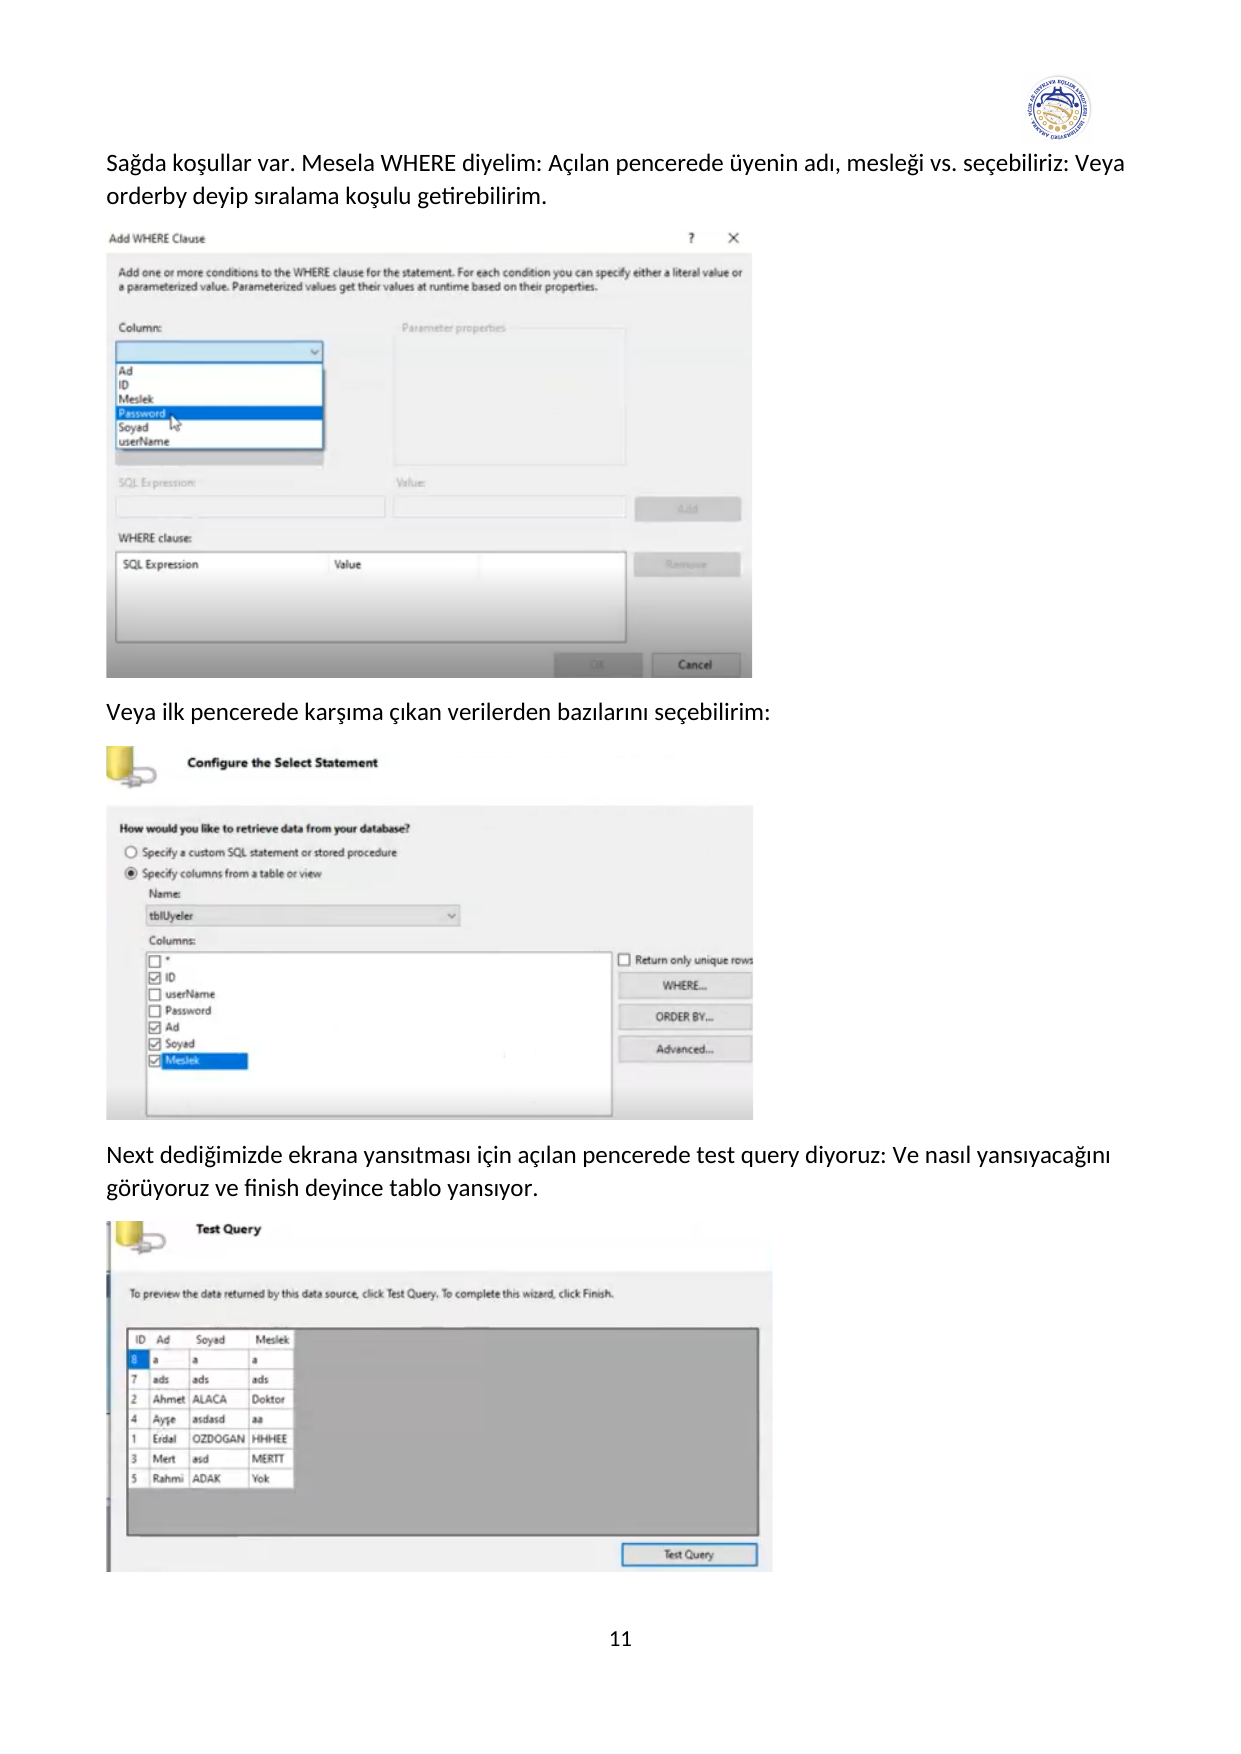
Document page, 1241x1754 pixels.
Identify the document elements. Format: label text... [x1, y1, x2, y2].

text Veya ilk pencerede karşıma çıkan verilerden bazılarını seçebilirim: [106, 696, 1169, 727]
picture [106, 746, 754, 1120]
picture [106, 1221, 773, 1572]
text Sağda koşullar var. Mesela WHERE diyelim: Açılan pencerede üyenin adı, mesleği vs. seçebiliriz: Veya orderby deyip sıralama koşulu getirebilirim. [106, 148, 1169, 211]
picture [106, 230, 753, 678]
picture [1022, 73, 1093, 145]
text Next dediğimizde ekrana yansıtması için açılan pencerede test query diyoruz: Ve nasıl yansıyacağını görüyoruz ve finish deyince tablo yansıyor. [106, 1139, 1169, 1202]
